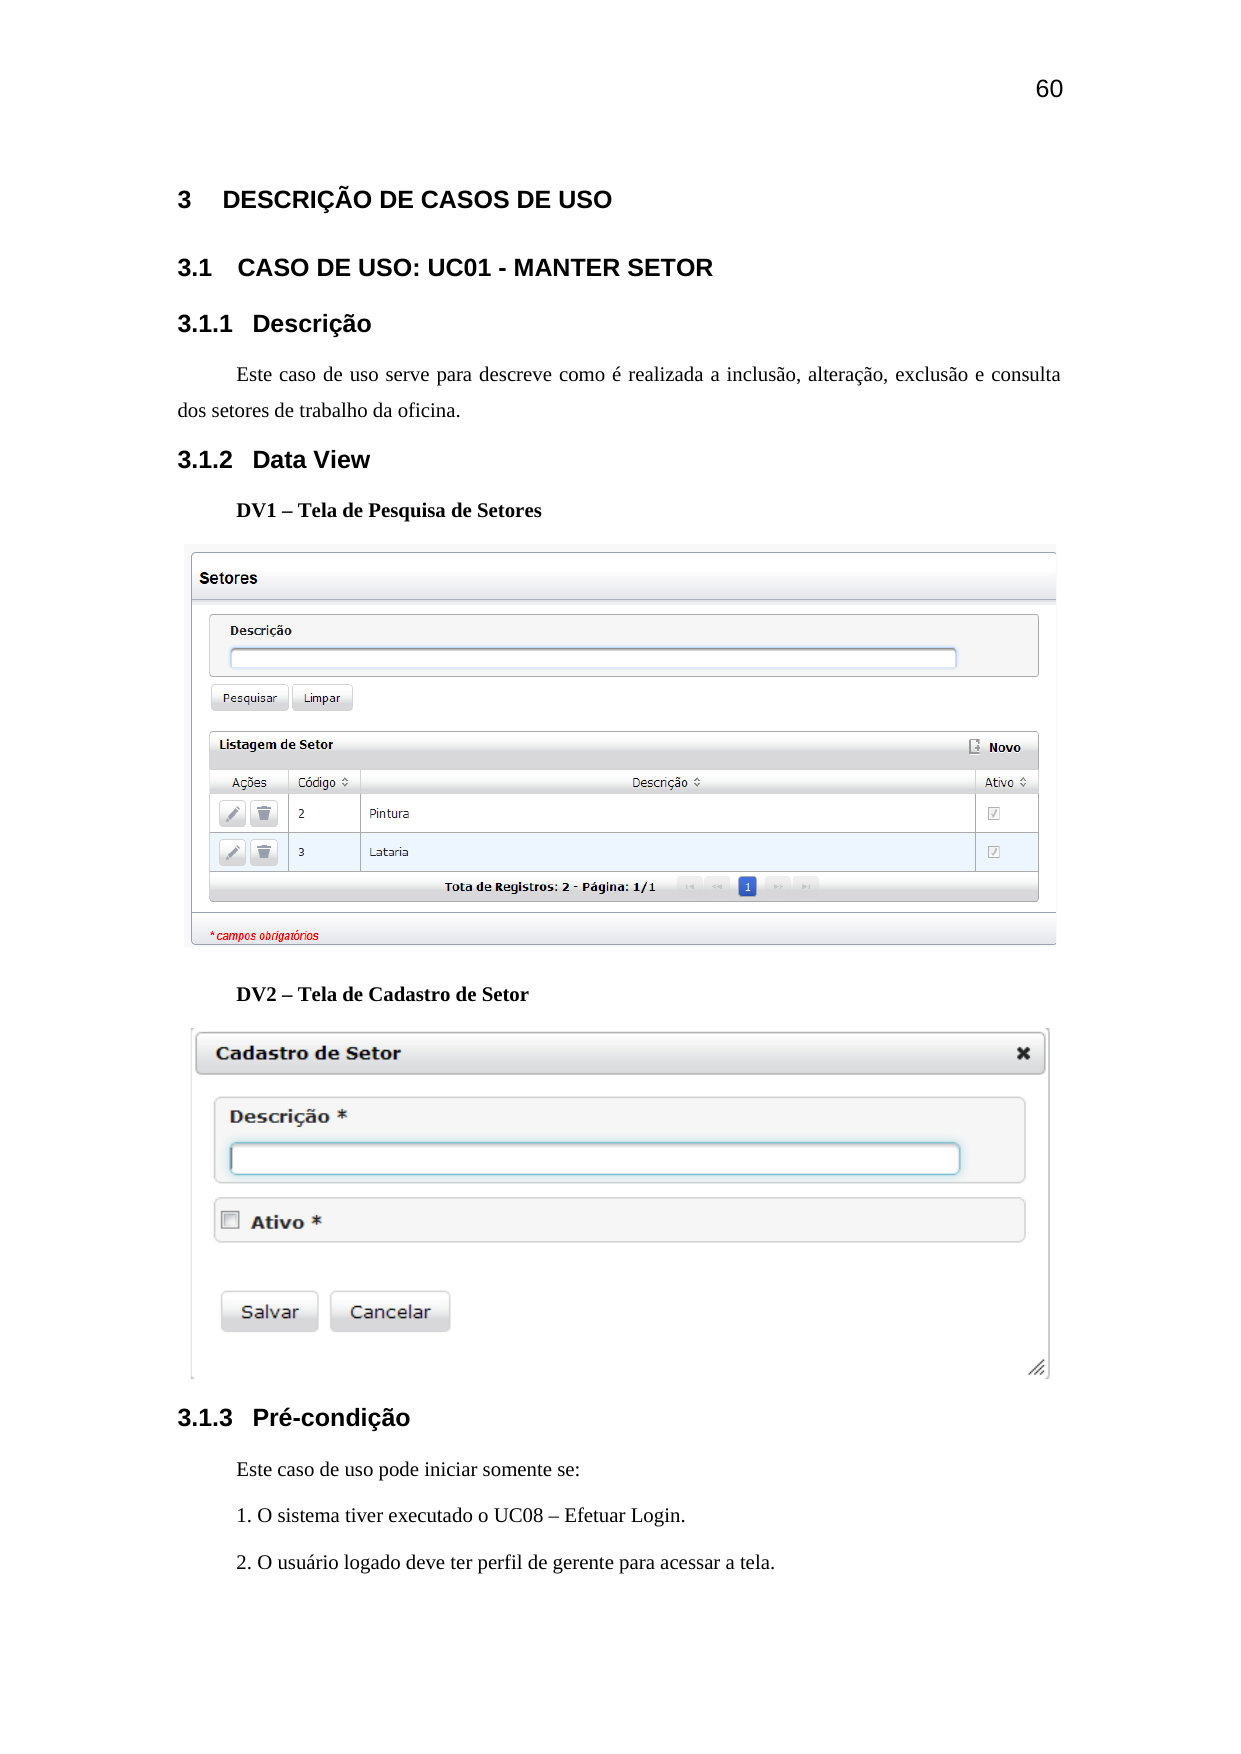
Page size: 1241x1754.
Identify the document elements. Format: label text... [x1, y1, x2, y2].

text Este caso de uso pode iniciar somente se: [236, 1457, 1063, 1481]
text 2. O usuário logado deve ter perfil de gerente para acessar a tela. [236, 1550, 1063, 1574]
picture [190, 1028, 1050, 1379]
text Este caso de uso serve para descreve como é realizada a inclusão, alteração, exclusão e consulta dos setores de trabalho da oficina. [177, 362, 1063, 422]
picture [184, 544, 1057, 947]
text Caso de Uso: UC01 - Manter Setor [177, 253, 1063, 282]
text DV2 – Tela de Cadastro de Setor [236, 982, 1063, 1006]
text Descrição [177, 309, 1063, 337]
text Pré-condição [177, 1403, 1063, 1432]
text DV1 – Tela de Pesquisa de Setores [236, 498, 1063, 522]
text Data View [177, 445, 1063, 473]
text 1. O sistema tiver executado o UC08 – Efetuar Login. [236, 1503, 1063, 1527]
text Descrição de Casos de Uso [177, 185, 1063, 214]
